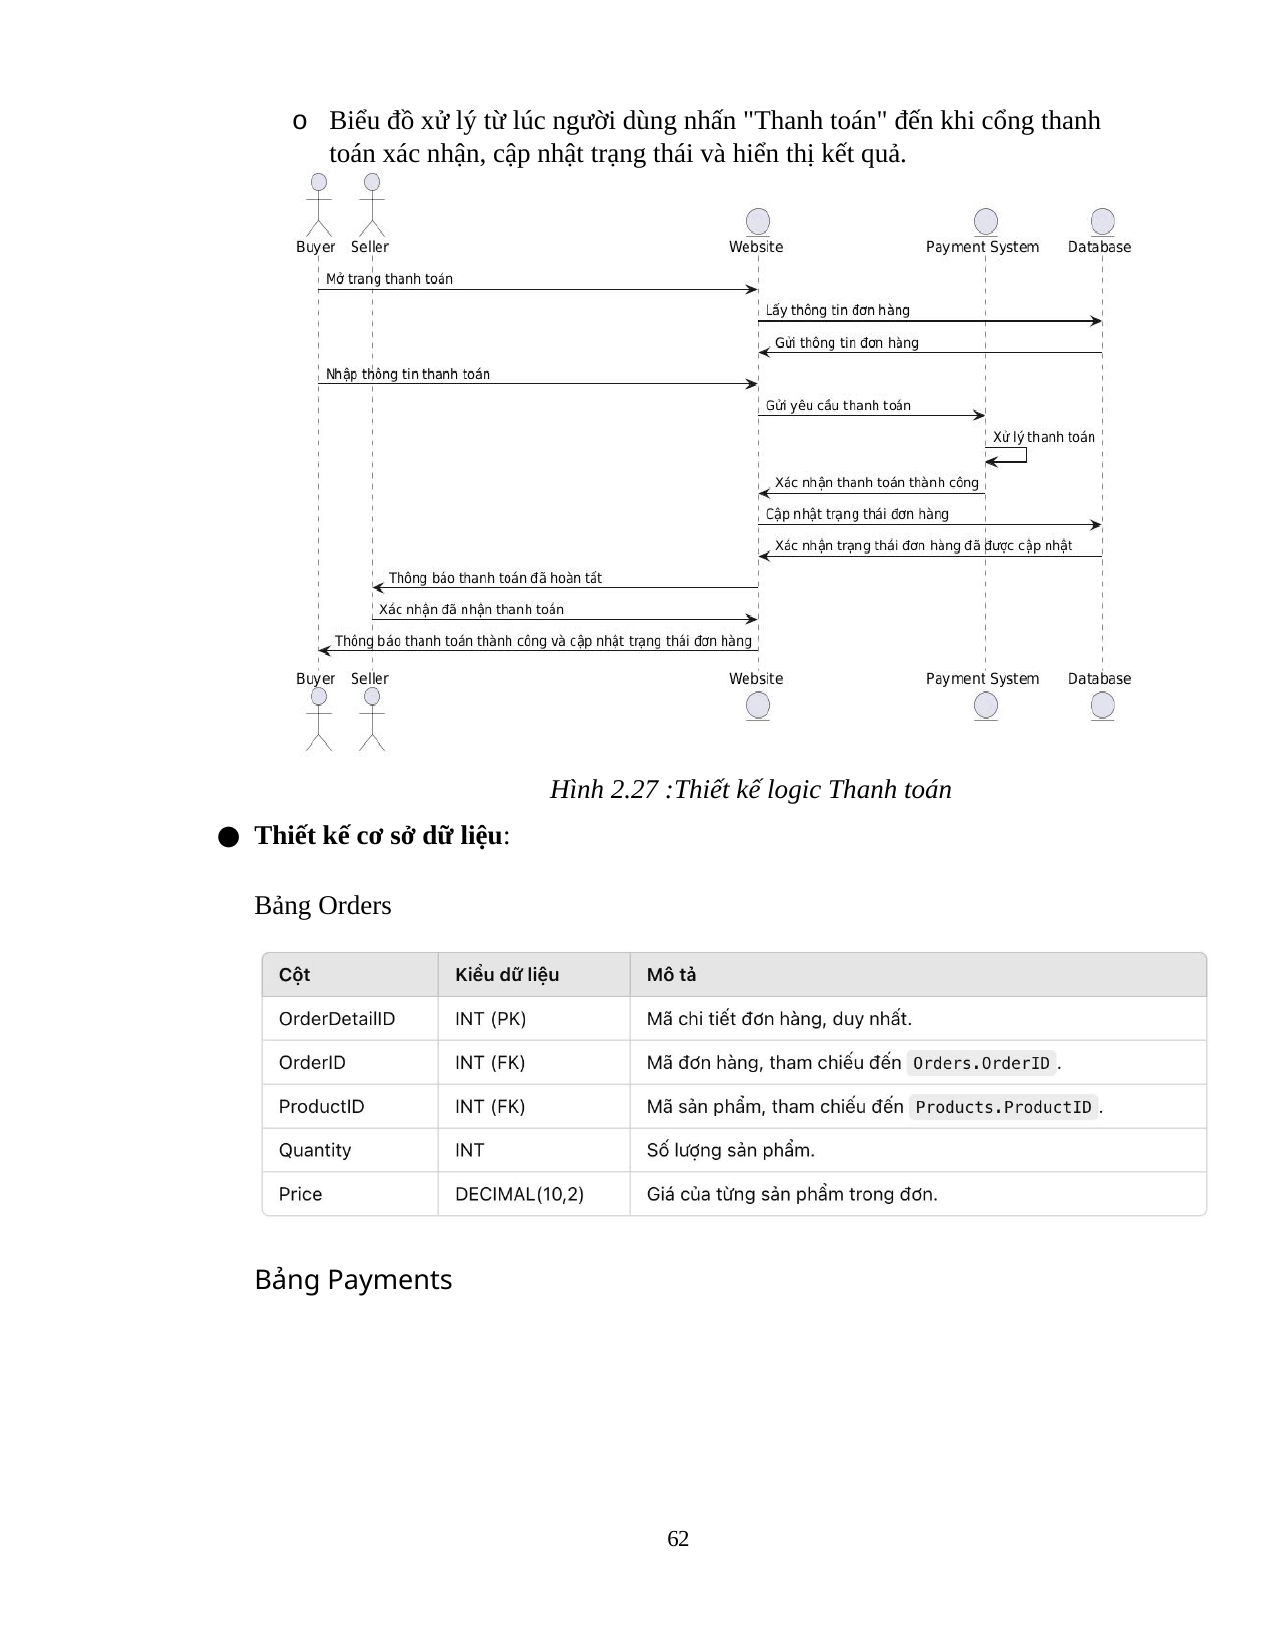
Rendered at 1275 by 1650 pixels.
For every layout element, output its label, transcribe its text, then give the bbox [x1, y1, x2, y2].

list Thiết kế cơ sở dữ liệu: [217, 804, 1137, 860]
picture [254, 949, 1213, 1220]
list Biểu đồ xử lý từ lúc người dùng nhấn "Thanh toán" đến khi cổng thanh toán xác nhận, cập nhật trạng thái và hiển thị kết quả. [292, 104, 1137, 169]
text Bảng Payments [254, 1249, 1137, 1304]
picture [291, 168, 1136, 757]
text Bảng Orders [254, 889, 1137, 920]
text Hình 2.27 :Thiết kế logic Thanh toán [367, 773, 1137, 804]
